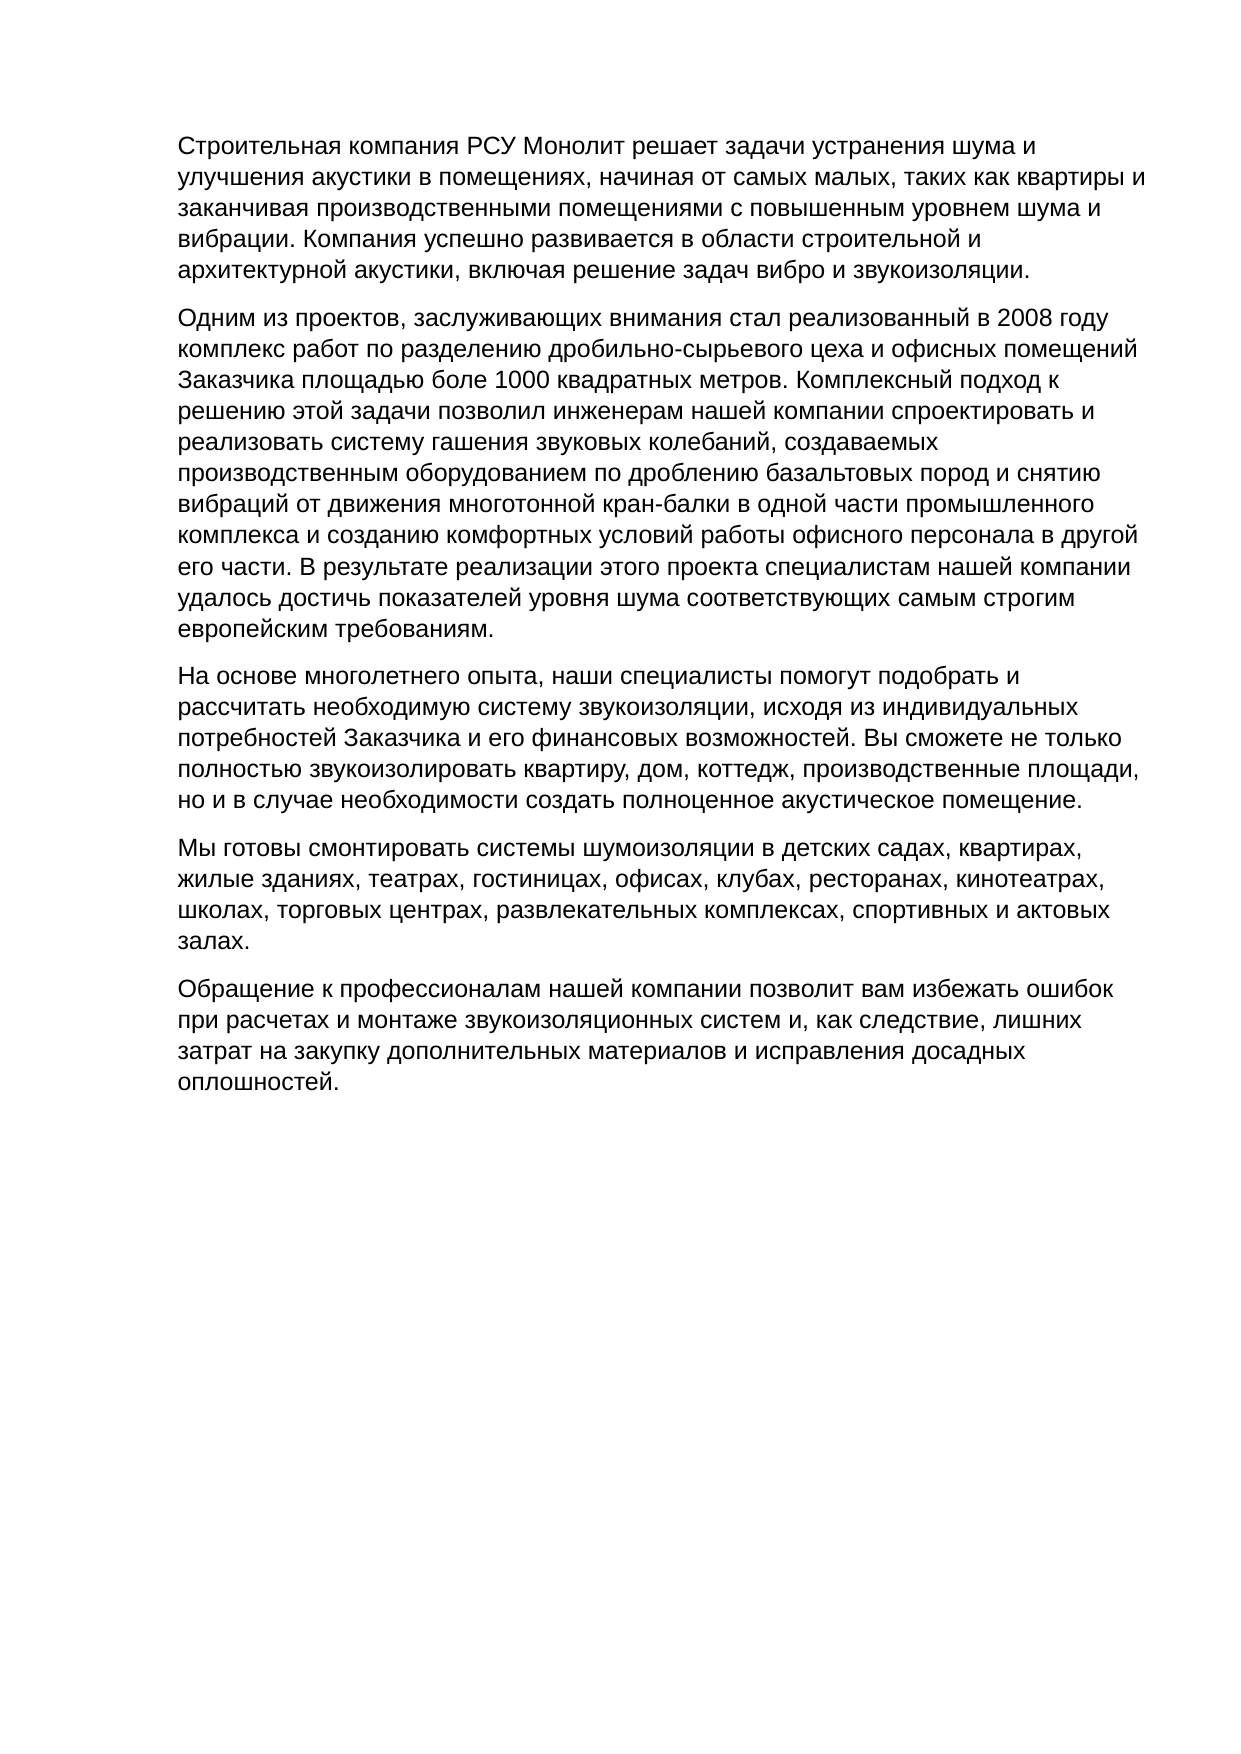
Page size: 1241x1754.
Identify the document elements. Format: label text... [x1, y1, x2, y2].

text Обращение к профессионалам нашей компании позволит вам избежать ошибок при расчетах и монтаже звукоизоляционных систем и, как следствие, лишних затрат на закупку дополнительных материалов и исправления досадных оплошностей. [177, 974, 1152, 1096]
text Строительная компания РСУ Монолит решает задачи устранения шума и улучшения акустики в помещениях, начиная от самых малых, таких как квартиры и заканчивая производственными помещениями с повышенным уровнем шума и вибрации. Компания успешно развивается в области строительной и архитектурной акустики, включая решение задач вибро и звукоизоляции. [177, 131, 1152, 284]
text Мы готовы смонтировать системы шумоизоляции в детских садах, квартирах, жилые зданиях, театрах, гостиницах, офисах, клубах, ресторанах, кинотеатрах, школах, торговых центрах, развлекательных комплексах, спортивных и актовых залах. [177, 833, 1152, 955]
text На основе многолетнего опыта, наши специалисты помогут подобрать и рассчитать необходимую систему звукоизоляции, исходя из индивидуальных потребностей Заказчика и его финансовых возможностей. Вы сможете не только полностью звукоизолировать квартиру, дом, коттедж, производственные площади, но и в случае необходимости создать полноценное акустическое помещение. [177, 661, 1152, 814]
text Одним из проектов, заслуживающих внимания стал реализованный в 2008 году комплекс работ по разделению дробильно-сырьевого цеха и офисных помещений Заказчика площадью боле 1000 квадратных метров. Комплексный подход к решению этой задачи позволил инженерам нашей компании спроектировать и реализовать систему гашения звуковых колебаний, создаваемых производственным оборудованием по дроблению базальтовых пород и снятию вибраций от движения многотонной кран-балки в одной части промышленного комплекса и созданию комфортных условий работы офисного персонала в другой его части. В результате реализации этого проекта специалистам нашей компании удалось достичь показателей уровня шума соответствующих самым строгим европейским требованиям. [177, 303, 1152, 642]
